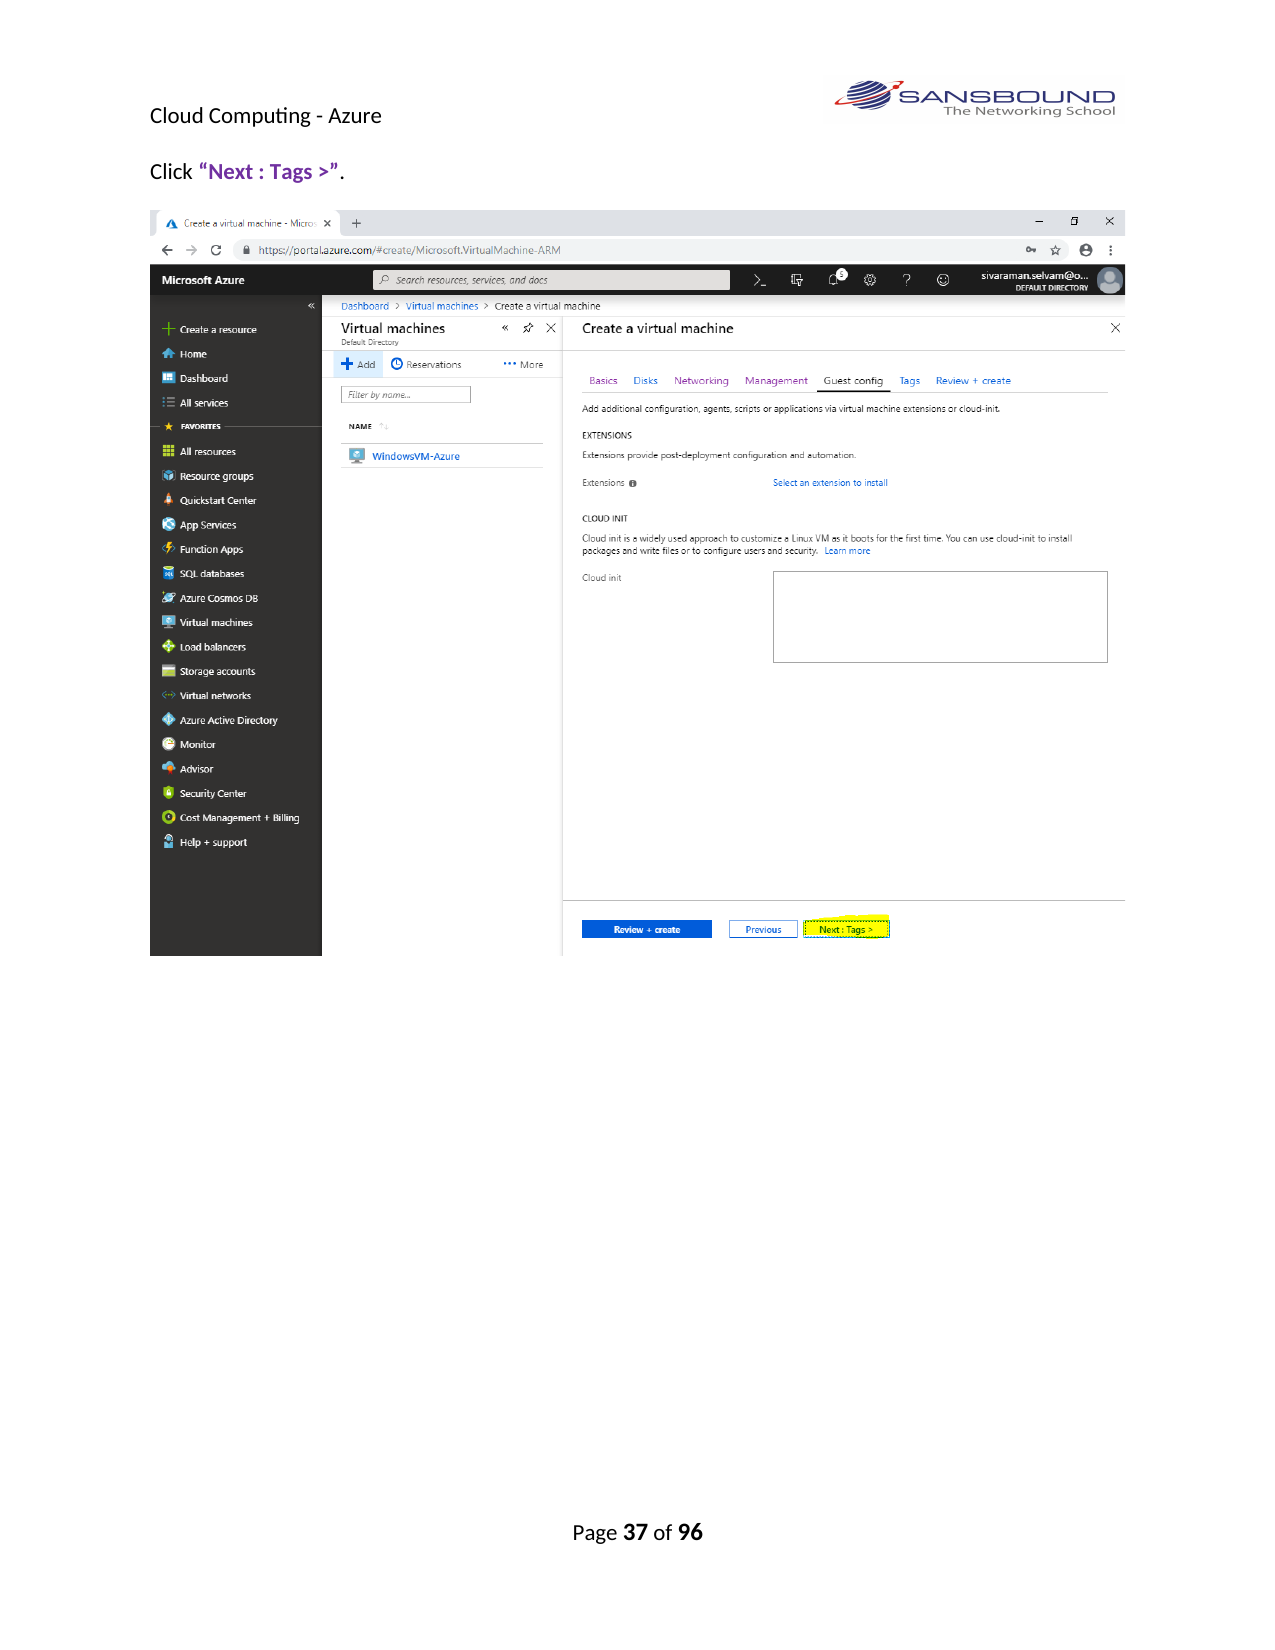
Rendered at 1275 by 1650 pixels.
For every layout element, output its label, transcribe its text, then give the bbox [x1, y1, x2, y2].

picture [823, 75, 1125, 124]
picture [150, 210, 1125, 956]
text Click “Next : Tags >”. [150, 157, 1125, 185]
